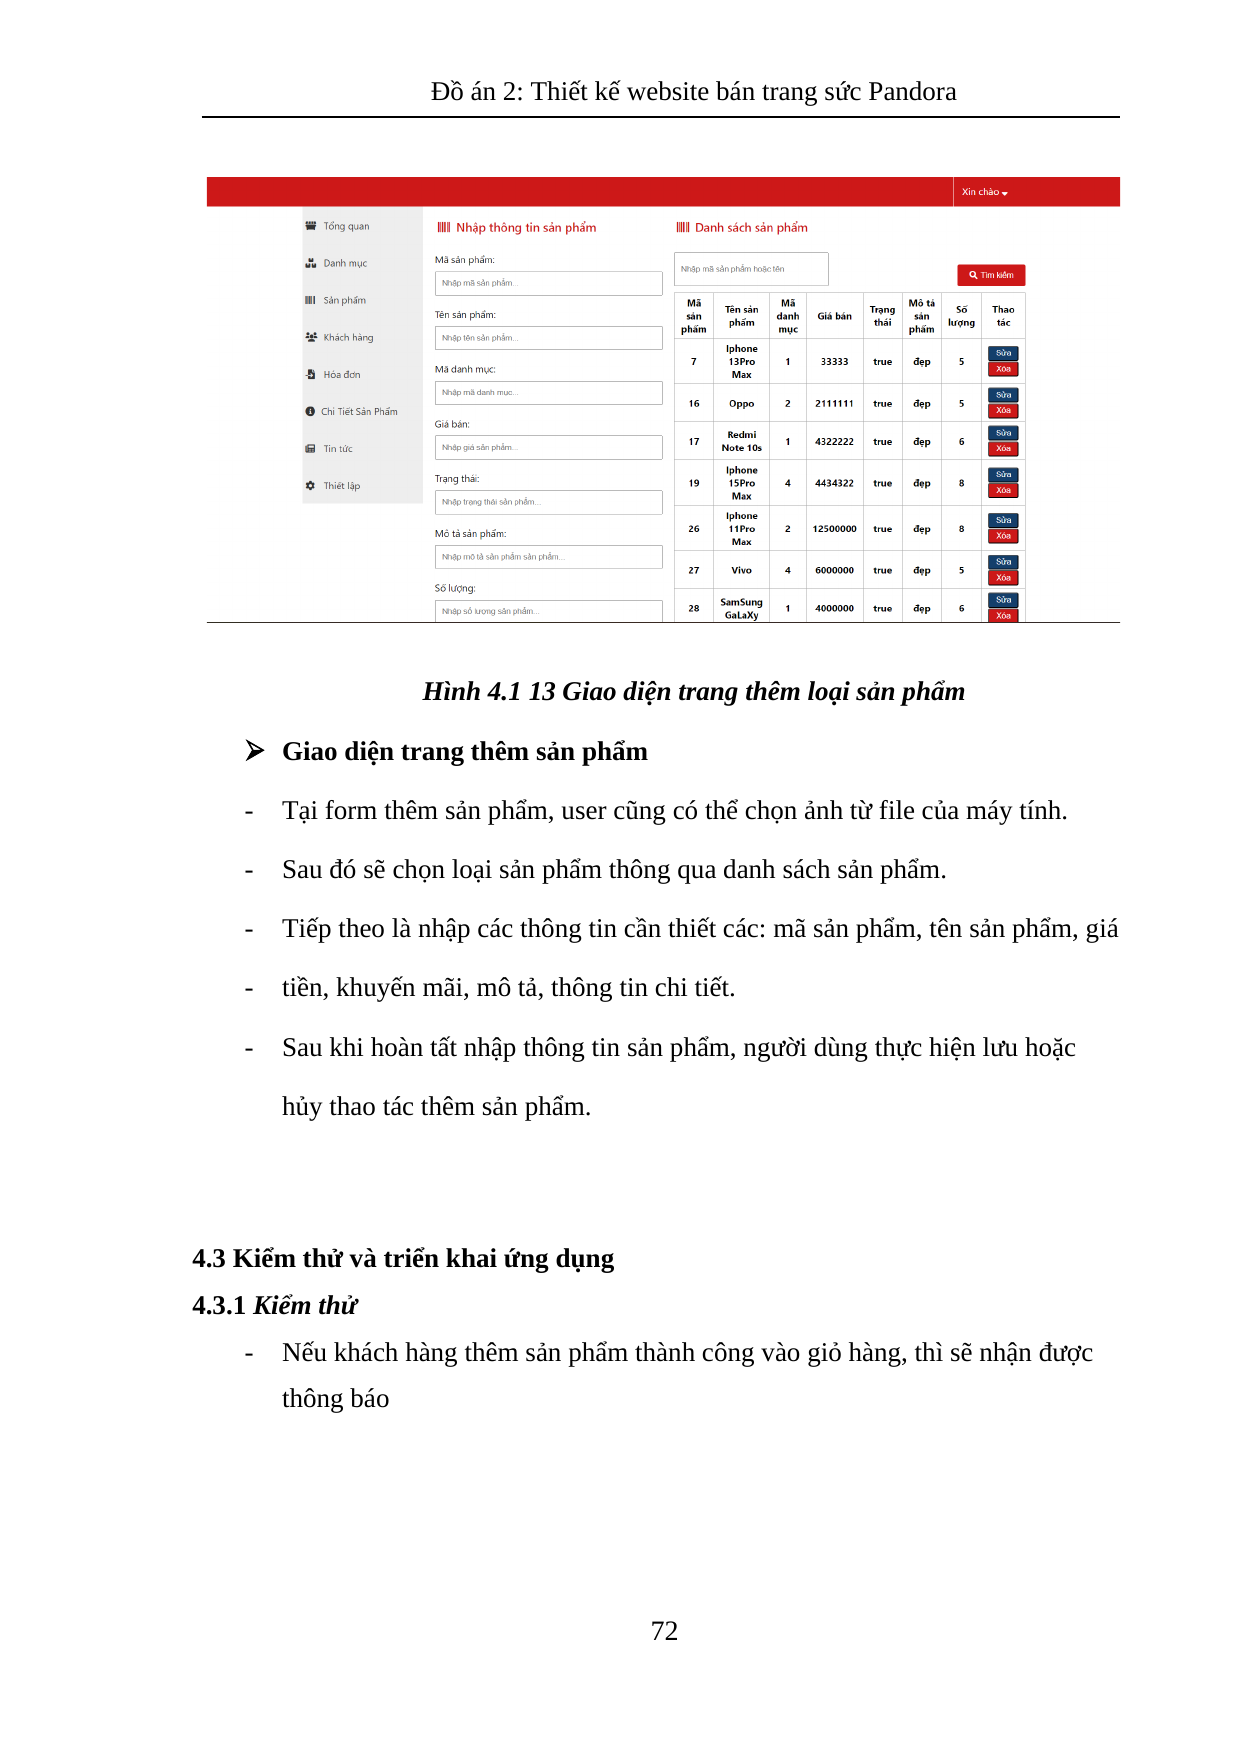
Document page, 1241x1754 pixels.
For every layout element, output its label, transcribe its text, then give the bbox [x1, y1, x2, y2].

picture [206, 177, 1121, 623]
list Giao diện trang thêm sản phẩm [244, 734, 1122, 766]
list Nếu khách hàng thêm sản phẩm thành công vào giỏ hàng, thì sẽ nhận được thông báo [244, 1336, 1122, 1413]
list Tiếp theo là nhập các thông tin cần thiết các: mã sản phẩm, tên sản phẩm, giá [244, 912, 1122, 943]
list tiền, khuyến mãi, mô tả, thông tin chi tiết. [244, 971, 1122, 1003]
list Kiểm thử và triển khai ứng dụng [192, 1242, 1122, 1273]
list Tại form thêm sản phẩm, user cũng có thể chọn ảnh từ file của máy tính. [244, 794, 1122, 825]
list Kiểm thử [192, 1289, 1122, 1320]
text hủy thao tác thêm sản phẩm. [282, 1090, 1122, 1121]
list Sau đó sẽ chọn loại sản phẩm thông qua danh sách sản phẩm. [244, 853, 1122, 884]
list Sau khi hoàn tất nhập thông tin sản phẩm, người dùng thực hiện lưu hoặc [244, 1031, 1122, 1062]
